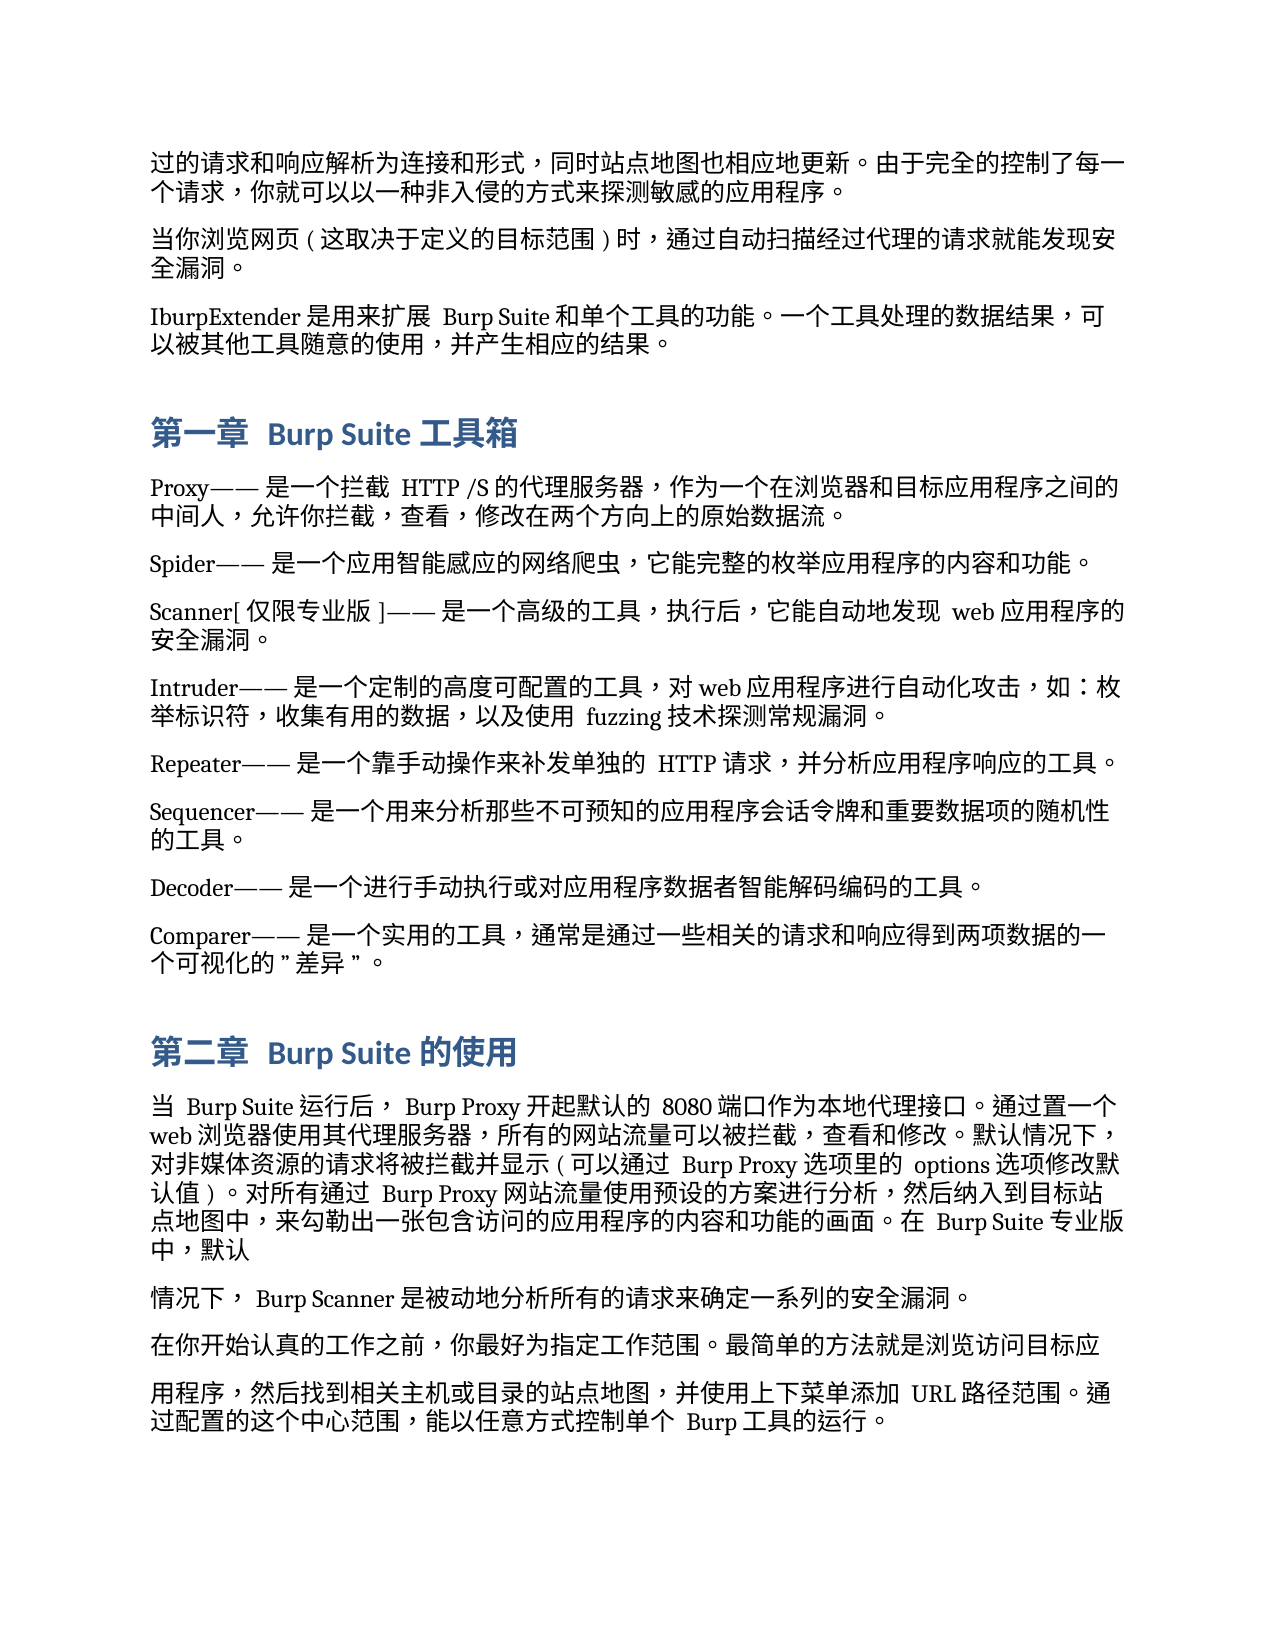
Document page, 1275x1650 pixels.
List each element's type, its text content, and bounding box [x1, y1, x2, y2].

text Proxy—— 是一个拦截 HTTP /S 的代理服务器，作为一个在浏览器和目标应用程序之间的中间人，允许你拦截，查看，修改在两个方向上的原始数据流。 [150, 474, 1125, 532]
text Spider—— 是一个应用智能感应的网络爬虫，它能完整的枚举应用程序的内容和功能。 [150, 550, 1125, 579]
text Sequencer—— 是一个用来分析那些不可预知的应用程序会话令牌和重要数据项的随机性的工具。 [150, 798, 1125, 855]
text Intruder—— 是一个定制的高度可配置的工具，对 web 应用程序进行自动化攻击，如：枚举标识符，收集有用的数据，以及使用 fuzzing 技术探测常规漏洞。 [150, 674, 1125, 732]
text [150, 150, 1125, 207]
text 用程序，然后找到相关主机或目录的站点地图，并使用上下菜单添加 URL 路径范围。通过配置的这个中心范围，能以任意方式控制单个 Burp 工具的运行。 [150, 1379, 1125, 1437]
text Scanner[ 仅限专业版 ]—— 是一个高级的工具，执行后，它能自动地发现 web 应用程序的安全漏洞。 [150, 598, 1125, 655]
text IburpExtender 是用来扩展 Burp Suite 和单个工具的功能。一个工具处理的数据结果，可以被其他工具随意的使用，并产生相应的结果。 [150, 302, 1125, 360]
text Repeater—— 是一个靠手动操作来补发单独的 HTTP 请求，并分析应用程序响应的工具。 [150, 750, 1125, 779]
subtitle 第一章 Burp Suite 工具箱 [150, 410, 1125, 455]
text 在你开始认真的工作之前，你最好为指定工作范围。最简单的方法就是浏览访问目标应 [150, 1332, 1125, 1361]
text 当 Burp Suite 运行后， Burp Proxy 开起默认的 8080 端口作为本地代理接口。通过置一个 web 浏览器使用其代理服务器，所有的网站流量可以被拦截，查看和修改。默认情况下，对非媒体资源的请求将被拦截并显示 ( 可以通过 Burp Proxy 选项里的 options 选项修改默认值 ) 。对所有通过 Burp Proxy 网站流量使用预设的方案进行分析，然后纳入到目标站点地图中，来勾勒出一张包含访问的应用程序的内容和功能的画面。在 Burp Suite 专业版中，默认 [150, 1093, 1125, 1266]
subtitle 第二章 Burp Suite 的使用 [150, 1029, 1125, 1074]
text 情况下， Burp Scanner 是被动地分析所有的请求来确定一系列的安全漏洞。 [150, 1284, 1125, 1313]
text 当你浏览网页 ( 这取决于定义的目标范围 ) 时，通过自动扫描经过代理的请求就能发现安全漏洞。 [150, 226, 1125, 284]
text Decoder—— 是一个进行手动执行或对应用程序数据者智能解码编码的工具。 [150, 874, 1125, 903]
text Comparer—— 是一个实用的工具，通常是通过一些相关的请求和响应得到两项数据的一个可视化的 ” 差异 ” 。 [150, 922, 1125, 979]
